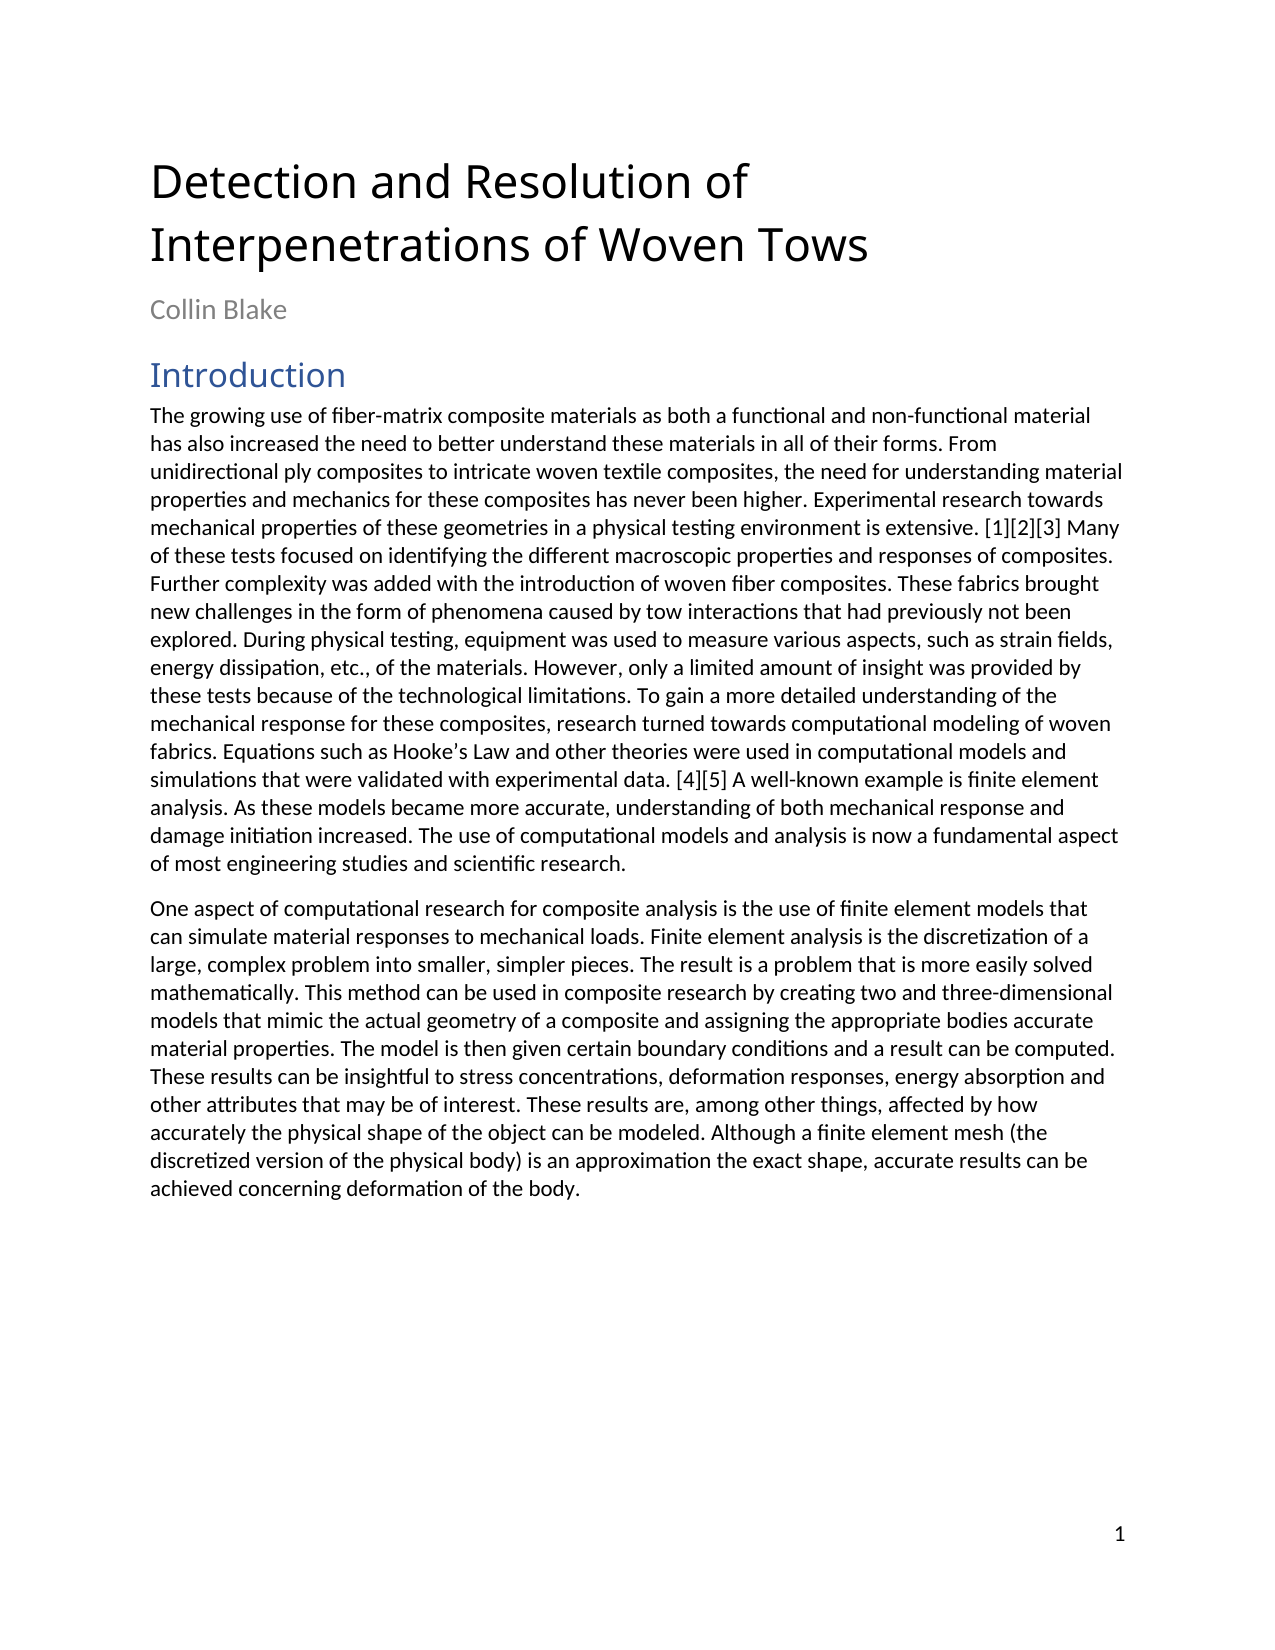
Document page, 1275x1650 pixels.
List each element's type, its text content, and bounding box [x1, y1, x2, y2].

text One aspect of computational research for composite analysis is the use of finite element models that can simulate material responses to mechanical loads. Finite element analysis is the discretization of a large, complex problem into smaller, simpler pieces. The result is a problem that is more easily solved mathematically. This method can be used in composite research by creating two and three-dimensional models that mimic the actual geometry of a composite and assigning the appropriate bodies accurate material properties. The model is then given certain boundary conditions and a result can be computed. These results can be insightful to stress concentrations, deformation responses, energy absorption and other attributes that may be of interest. These results are, among other things, affected by how accurately the physical shape of the object can be modeled. Although a finite element mesh (the discretized version of the physical body) is an approximation the exact shape, accurate results can be achieved concerning deformation of the body. [150, 894, 1125, 1202]
text Detection and Resolution of Interpenetrations of Woven Tows [150, 150, 1125, 275]
text The growing use of fiber-matrix composite materials as both a functional and non-functional material has also increased the need to better understand these materials in all of their forms. From unidirectional ply composites to intricate woven textile composites, the need for understanding material properties and mechanics for these composites has never been higher. Experimental research towards mechanical properties of these geometries in a physical testing environment is extensive. [1][2][3] Many of these tests focused on identifying the different macroscopic properties and responses of composites. Further complexity was added with the introduction of woven fiber composites. These fabrics brought new challenges in the form of phenomena caused by tow interactions that had previously not been explored. During physical testing, equipment was used to measure various aspects, such as strain fields, energy dissipation, etc., of the materials. However, only a limited amount of insight was provided by these tests because of the technological limitations. To gain a more detailed understanding of the mechanical response for these composites, research turned towards computational modeling of woven fabrics. Equations such as Hooke’s Law and other theories were used in computational models and simulations that were validated with experimental data. [4][5] A well-known example is finite element analysis. As these models became more accurate, understanding of both mechanical response and damage initiation increased. The use of computational models and analysis is now a fundamental aspect of most engineering studies and scientific research. [150, 401, 1125, 877]
subtitle Introduction [150, 352, 1125, 397]
text Collin Blake [150, 291, 1125, 327]
